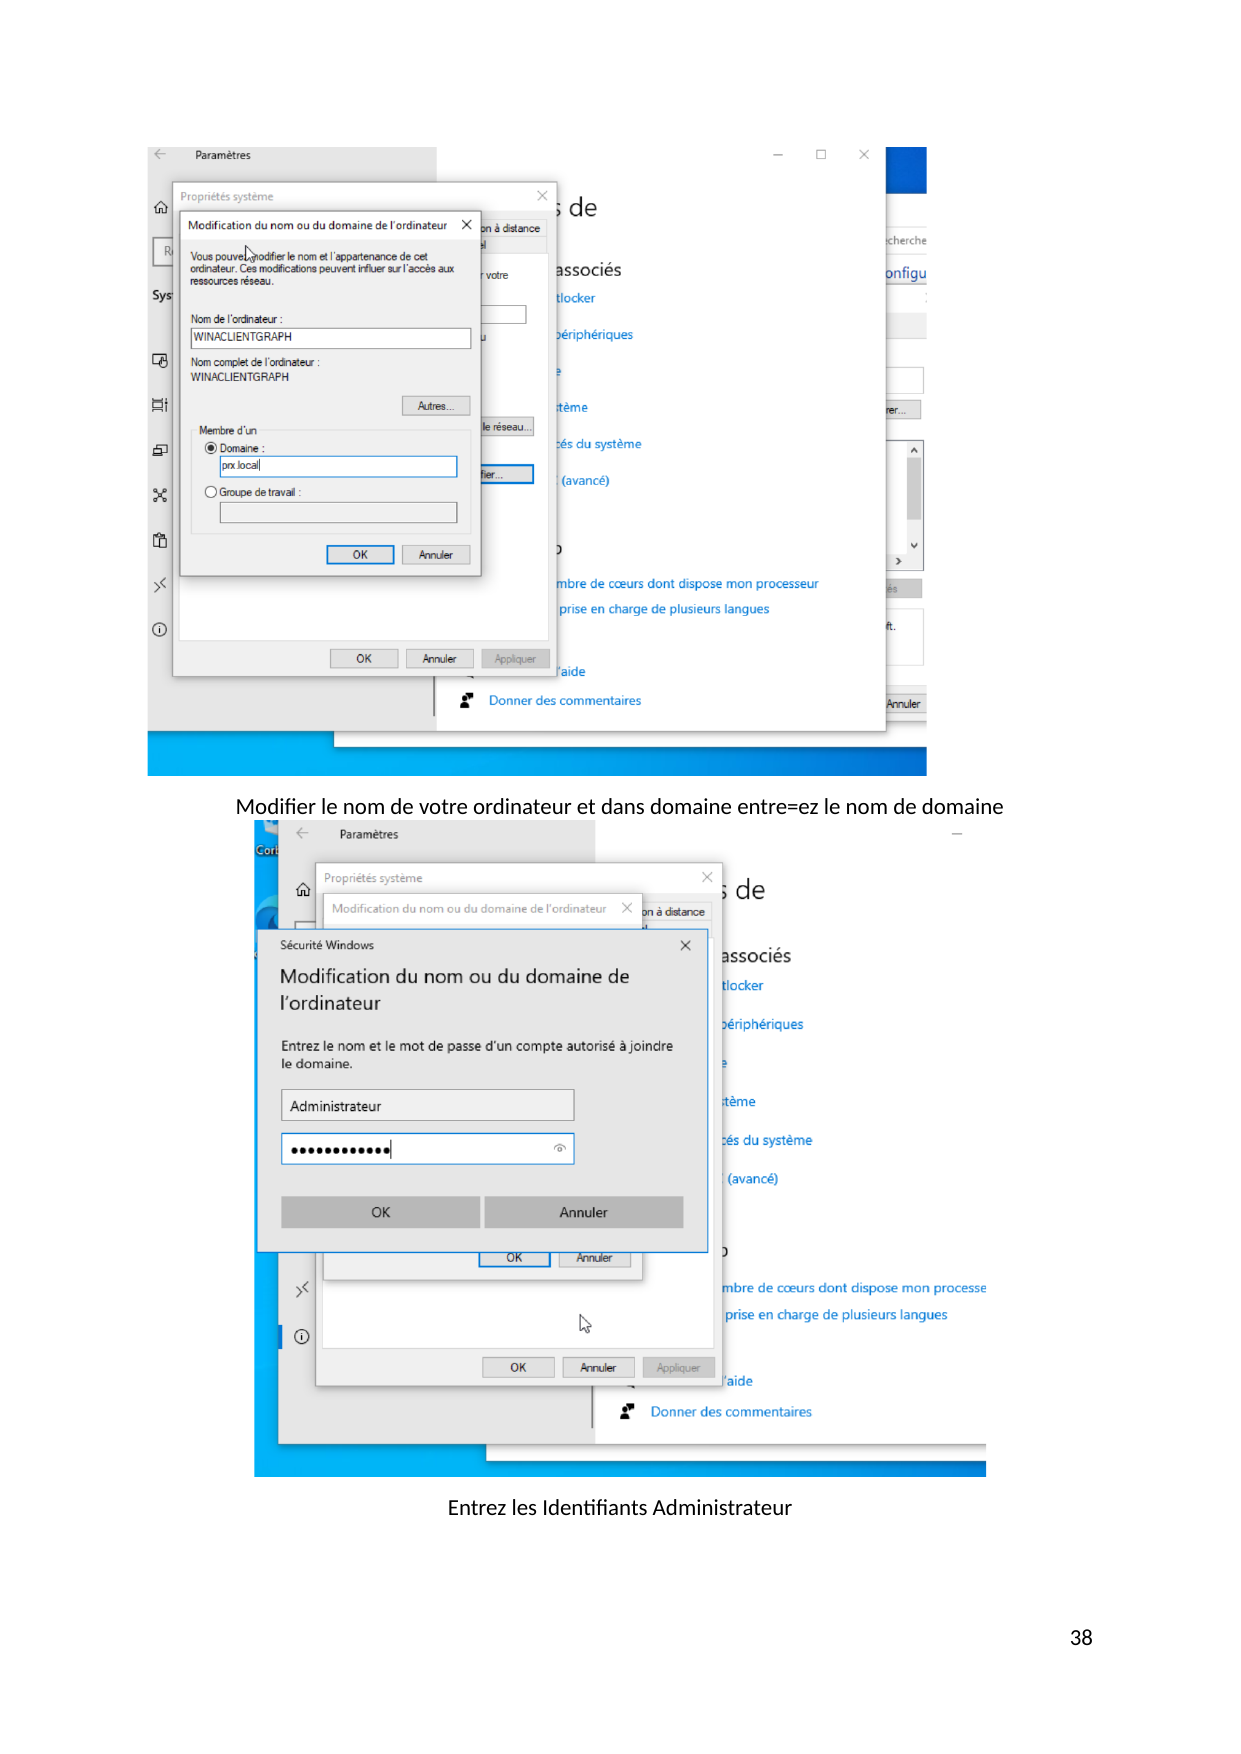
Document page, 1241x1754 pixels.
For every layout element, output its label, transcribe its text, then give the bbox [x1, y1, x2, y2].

picture [147, 147, 927, 776]
picture [254, 820, 987, 1477]
text Entrez les Identifiants Administrateur [148, 1493, 1093, 1521]
